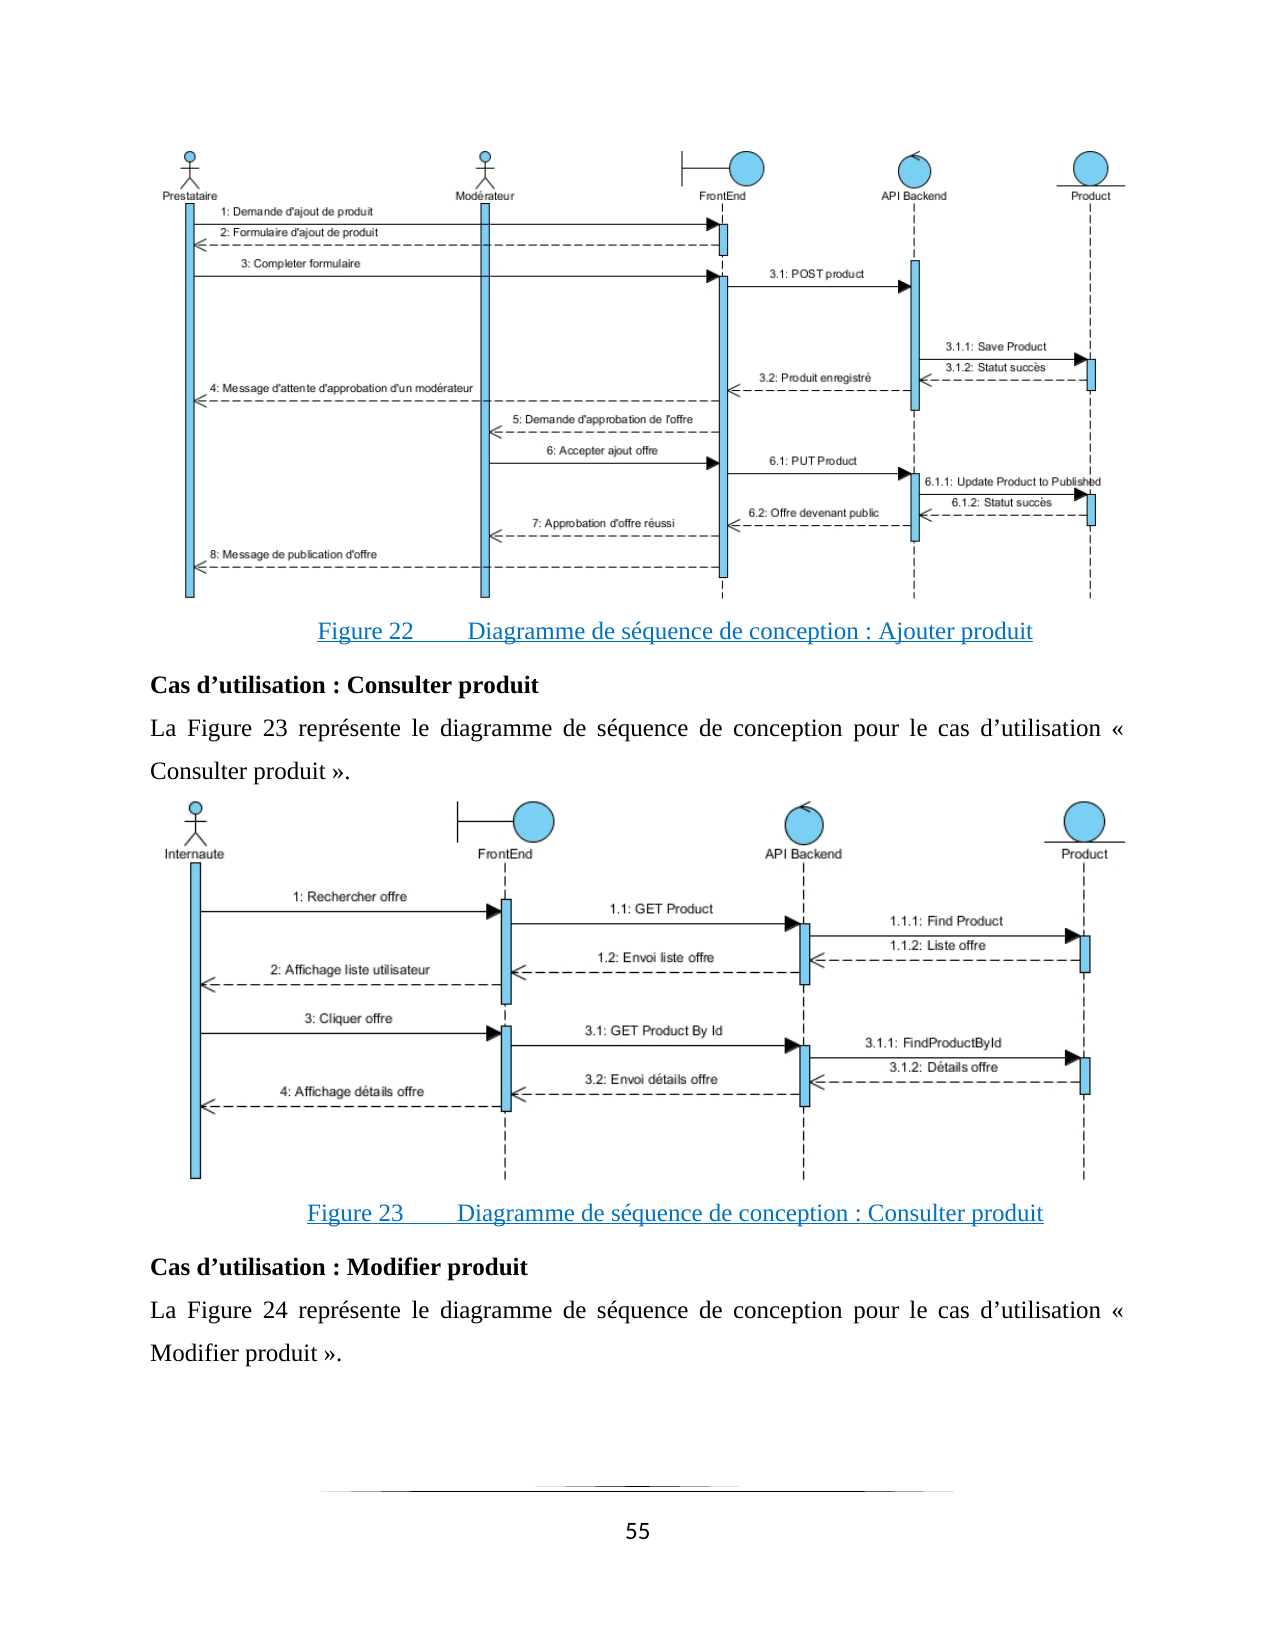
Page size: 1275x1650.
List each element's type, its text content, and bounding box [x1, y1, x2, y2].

text Diagramme de séquence de conception : Ajouter produit [225, 616, 1125, 645]
text Cas d’utilisation : Modifier produit [150, 1252, 1125, 1281]
picture [150, 150, 1125, 602]
picture [150, 799, 1125, 1184]
text Cas d’utilisation : Consulter produit [150, 670, 1125, 698]
text Diagramme de séquence de conception : Consulter produit [225, 1198, 1125, 1227]
text La Figure 24 représente le diagramme de séquence de conception pour le cas d’utilisation « Modifier produit ». [150, 1295, 1125, 1367]
text La Figure 23 représente le diagramme de séquence de conception pour le cas d’utilisation « Consulter produit ». [150, 713, 1125, 785]
